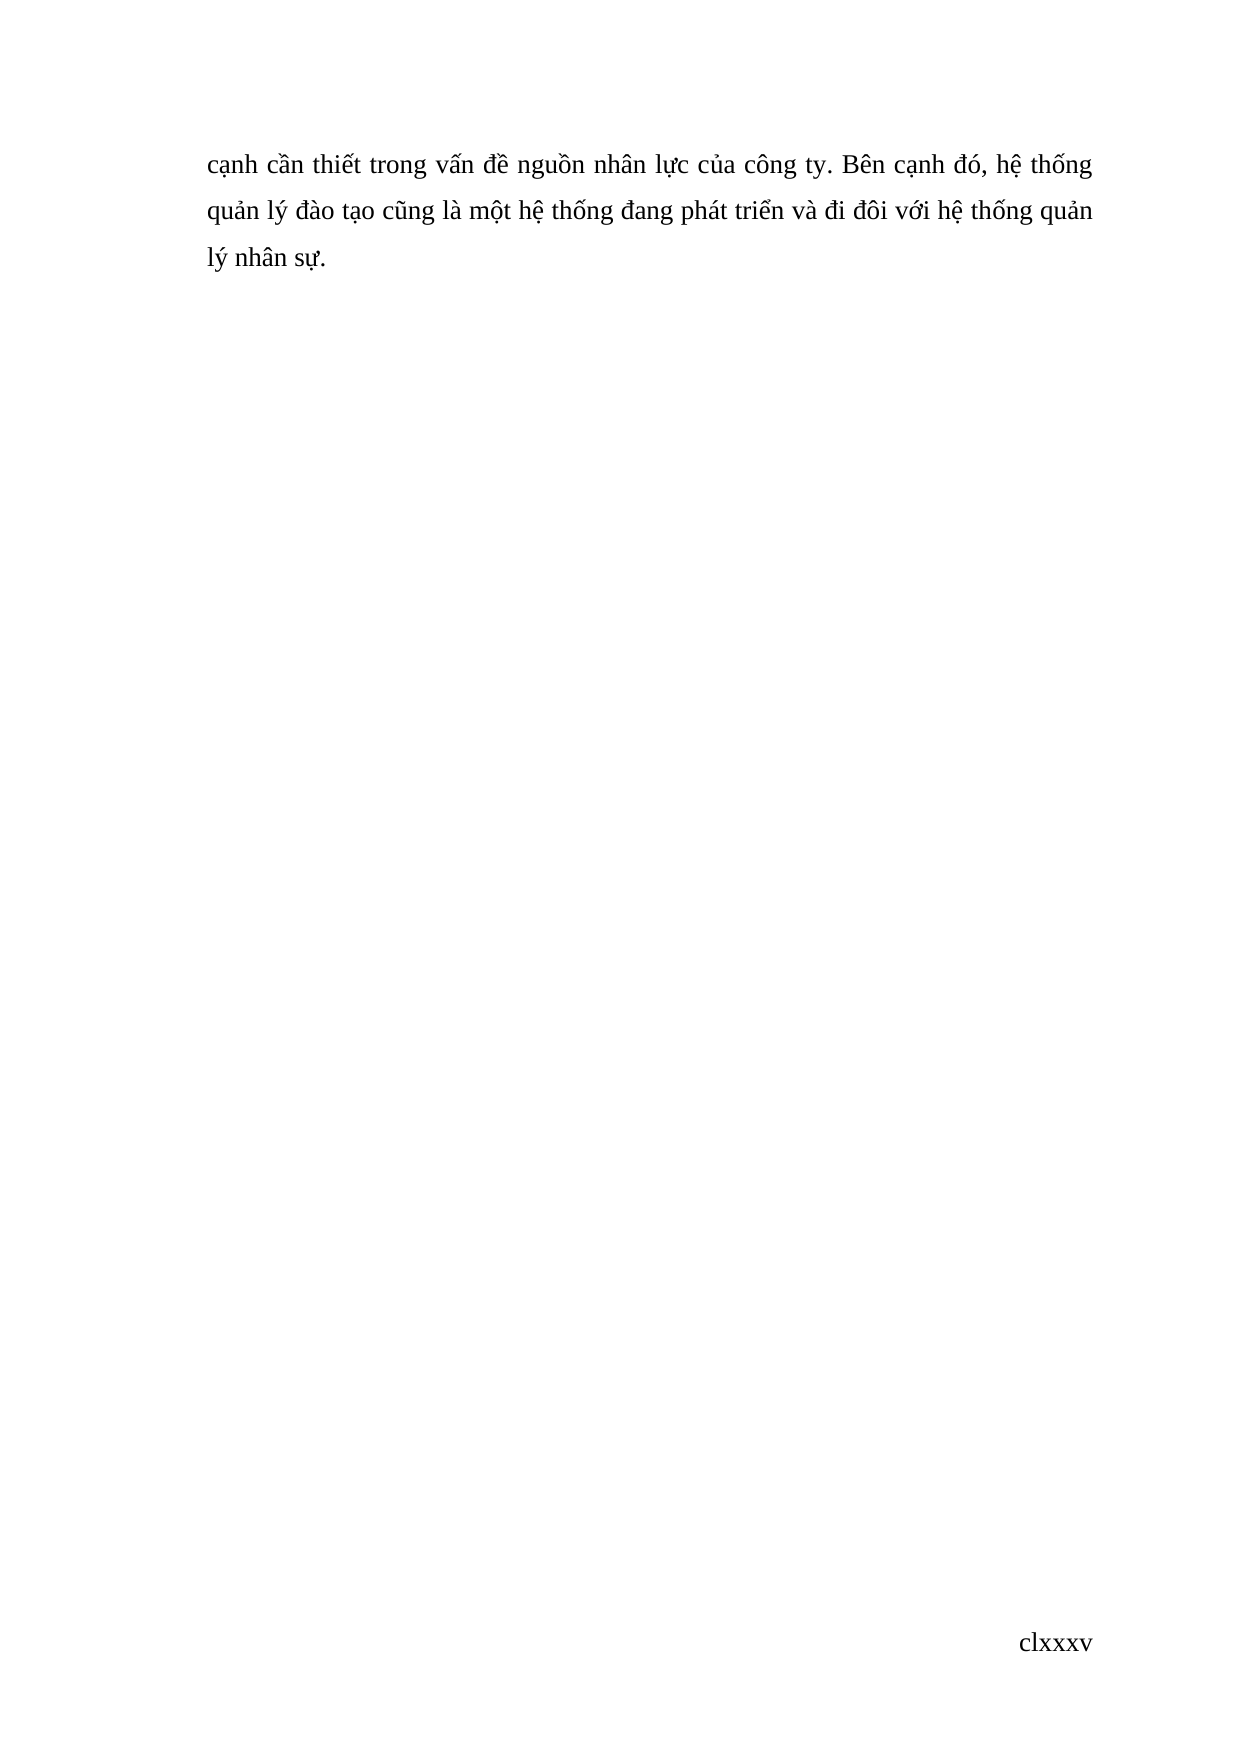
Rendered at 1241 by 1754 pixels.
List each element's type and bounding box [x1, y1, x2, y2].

text [207, 148, 1092, 272]
